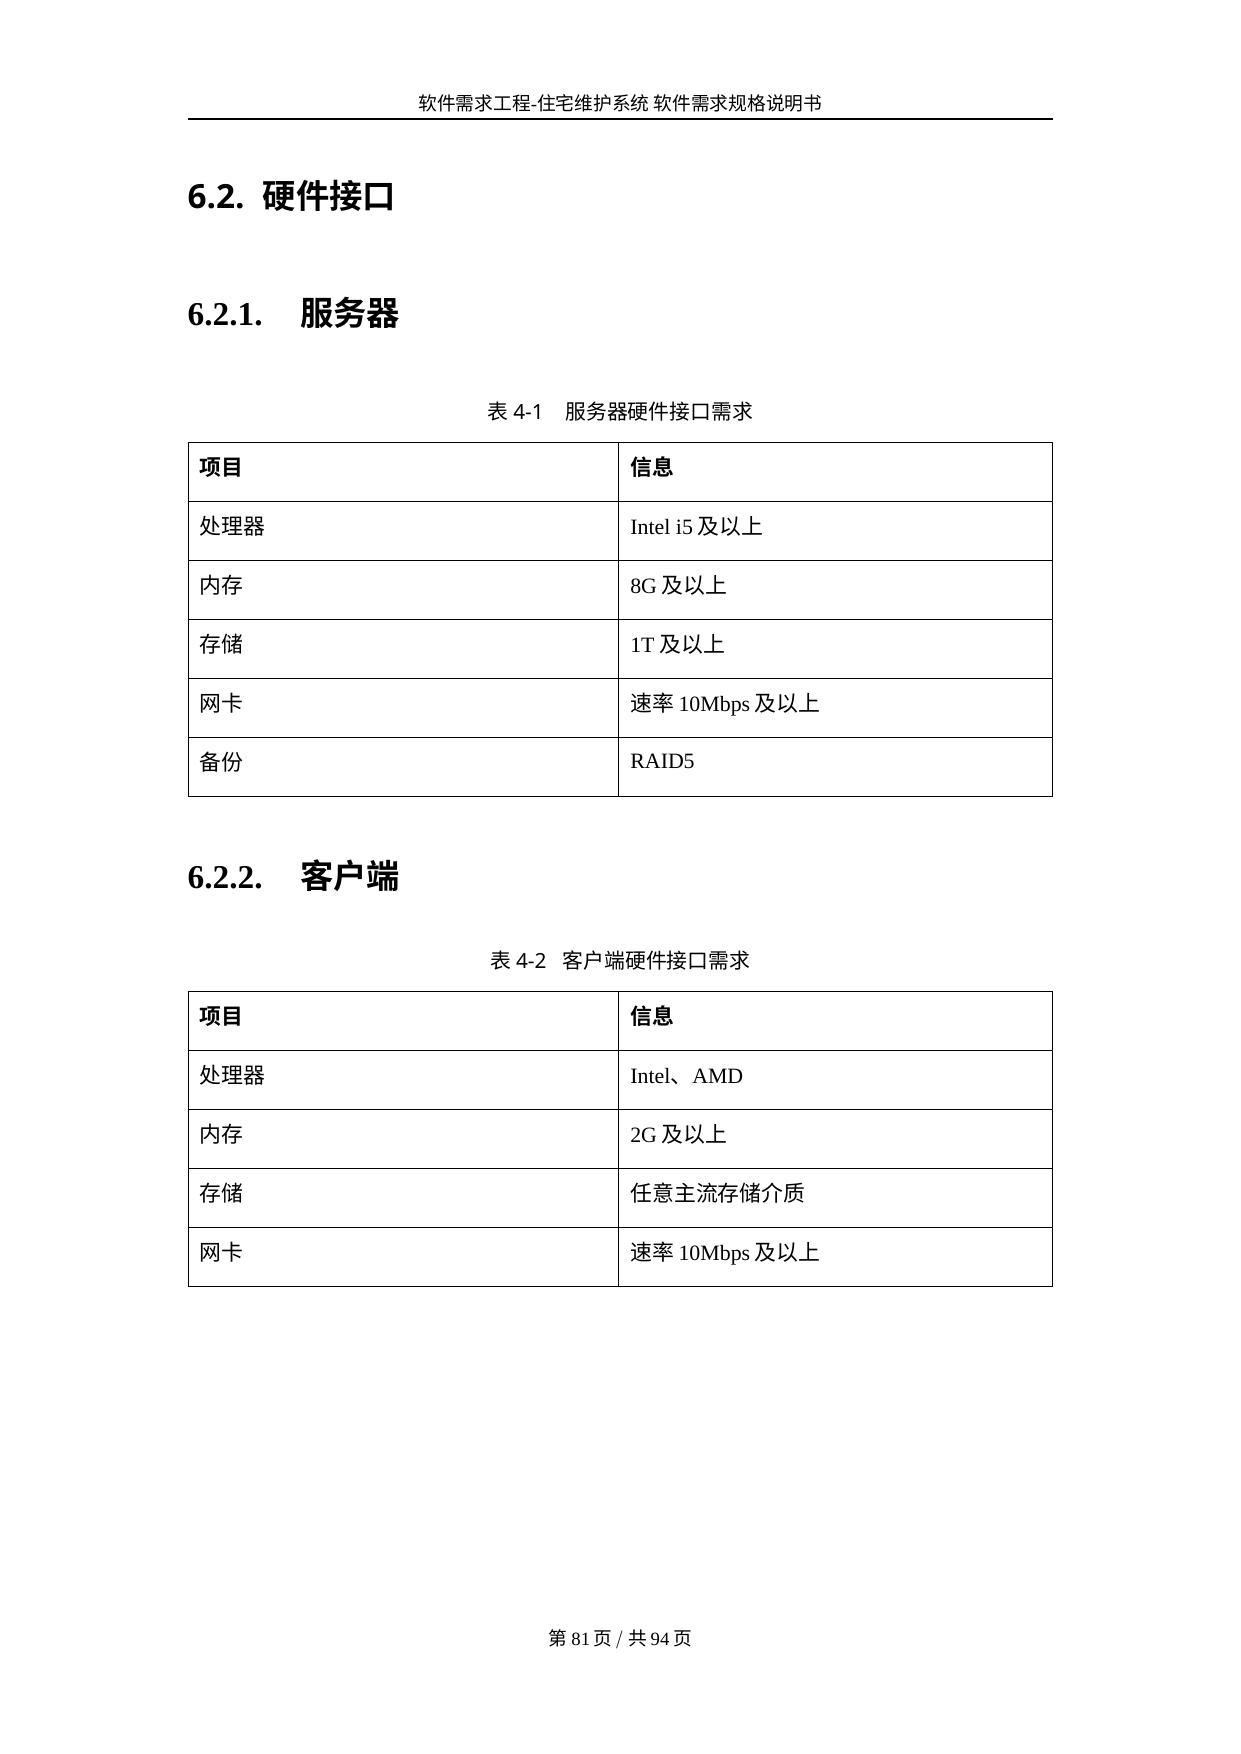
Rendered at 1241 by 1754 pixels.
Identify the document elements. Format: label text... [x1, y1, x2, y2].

table_cell Intel、AMD [619, 1051, 1052, 1109]
subtitle 硬件接口 [187, 162, 1053, 227]
table_cell 备份 [189, 738, 618, 796]
subtitle 服务器 [187, 278, 1053, 343]
table_header 项目 [189, 992, 618, 1050]
table_cell 处理器 [189, 1051, 618, 1109]
table_cell 速率10Mbps及以上 [619, 1228, 1052, 1286]
table_cell 网卡 [189, 679, 618, 737]
table_cell 网卡 [189, 1228, 618, 1286]
subtitle 客户端 [187, 842, 1053, 907]
table_cell 内存 [189, 561, 618, 619]
table_cell 存储 [189, 1169, 618, 1227]
table_header 项目 [189, 443, 618, 501]
table_cell 速率10Mbps及以上 [619, 679, 1052, 737]
table_cell 处理器 [189, 502, 618, 560]
table_header 信息 [619, 443, 1052, 501]
table_cell 任意主流存储介质 [619, 1169, 1052, 1227]
table_header 信息 [619, 992, 1052, 1050]
text 表 4-1 服务器硬件接口需求 [187, 394, 1053, 427]
table_cell Intel i5及以上 [619, 502, 1052, 560]
table_cell 8G及以上 [619, 561, 1052, 619]
text 表 4-2 客户端硬件接口需求 [187, 943, 1053, 976]
table_cell 内存 [189, 1110, 618, 1168]
table_cell 存储 [189, 620, 618, 678]
table_cell 2G及以上 [619, 1110, 1052, 1168]
table_cell 1T 及以上 [619, 620, 1052, 678]
table_cell RAID5 [619, 738, 1052, 796]
